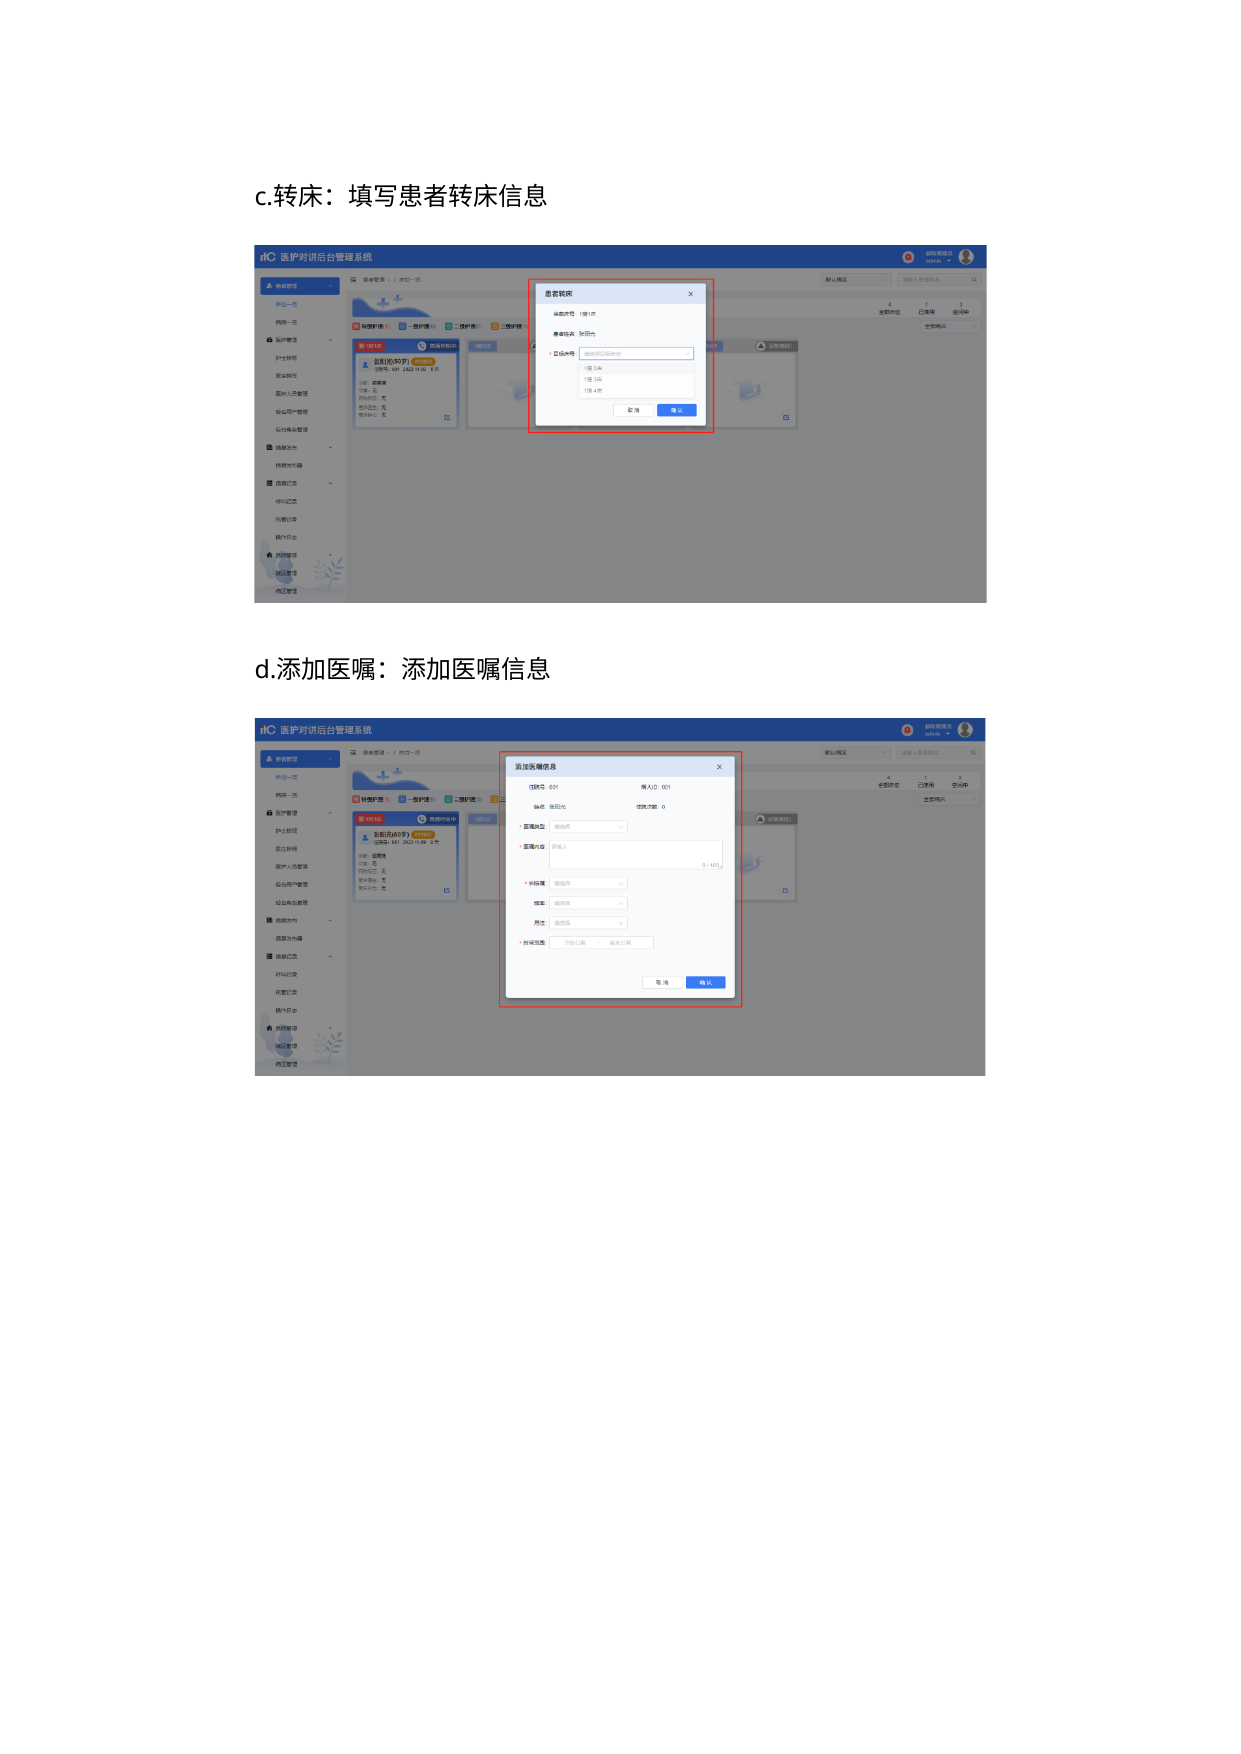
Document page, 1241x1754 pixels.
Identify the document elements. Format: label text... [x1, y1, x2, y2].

table_cell d.添加医嘱：添加医嘱信息 [243, 635, 997, 1076]
picture [254, 245, 987, 603]
picture [254, 718, 986, 1076]
table_cell c.转床：填写患者转床信息 [243, 162, 997, 635]
